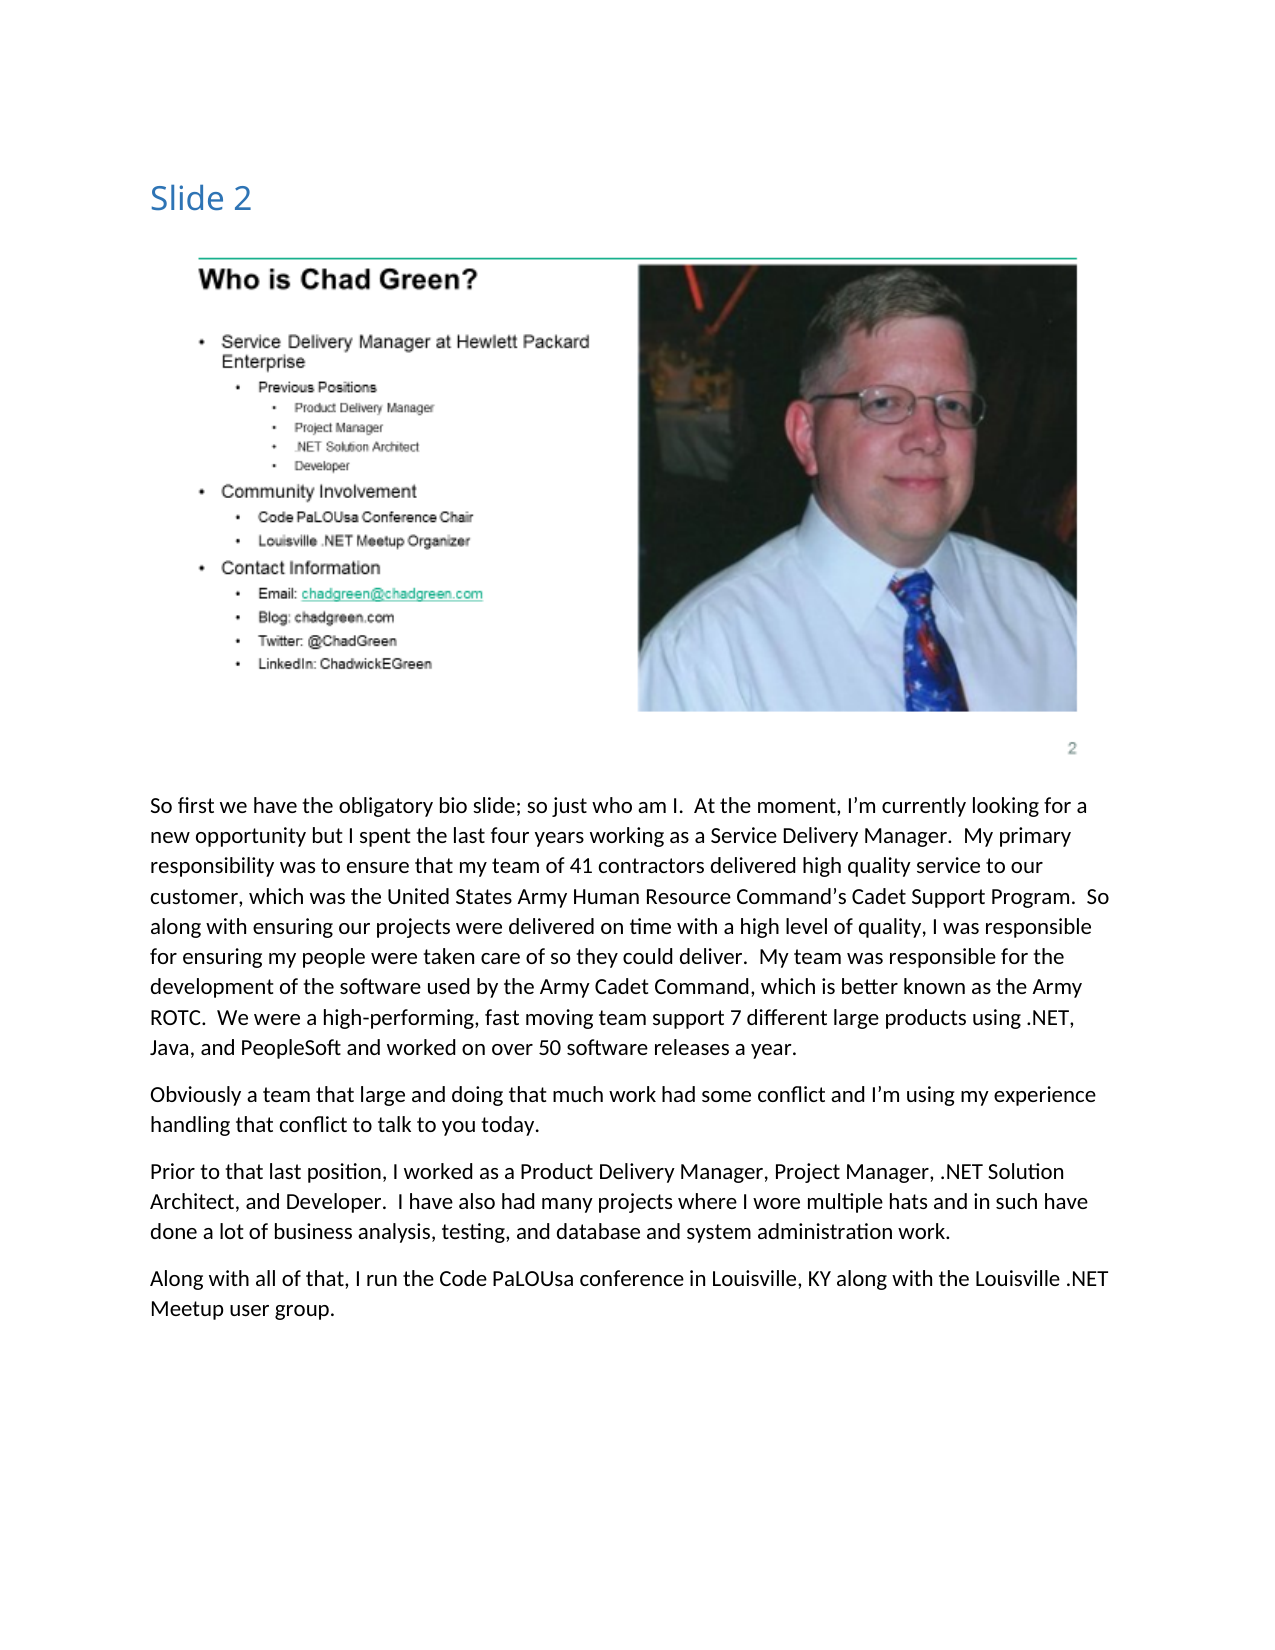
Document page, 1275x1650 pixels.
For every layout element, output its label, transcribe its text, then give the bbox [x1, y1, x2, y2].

text Prior to that last position, I worked as a Product Delivery Manager, Project Manager, .NET Solution Architect, and Developer. I have also had many projects where I wore multiple hats and in such have done a lot of business analysis, testing, and database and system administration work. [150, 1157, 1125, 1245]
text So first we have the obligatory bio slide; so just who am I. At the moment, I’m currently looking for a new opportunity but I spent the last four years working as a Service Delivery Manager. My primary responsibility was to ensure that my team of 41 contractors delivered high quality service to our customer, which was the United States Army Human Resource Command’s Cadet Support Program. So along with ensuring our projects were delivered on time with a high level of quality, I was responsible for ensuring my people were taken care of so they could deliver. My team was responsible for the development of the software used by the Army Cadet Command, which is better known as the Army ROTC. We were a high-performing, fast moving team support 7 different large products using .NET, Java, and PeopleSoft and worked on over 50 software releases a year. [150, 791, 1125, 1061]
subtitle Slide 2 [150, 175, 1125, 220]
text Obviously a team that large and doing that much work had some conflict and I’m using my experience handling that conflict to talk to you today. [150, 1080, 1125, 1138]
picture [150, 223, 1125, 773]
text Along with all of that, I run the Code PaLOUsa conference in Louisville, KY along with the Louisville .NET Meetup user group. [150, 1264, 1125, 1322]
